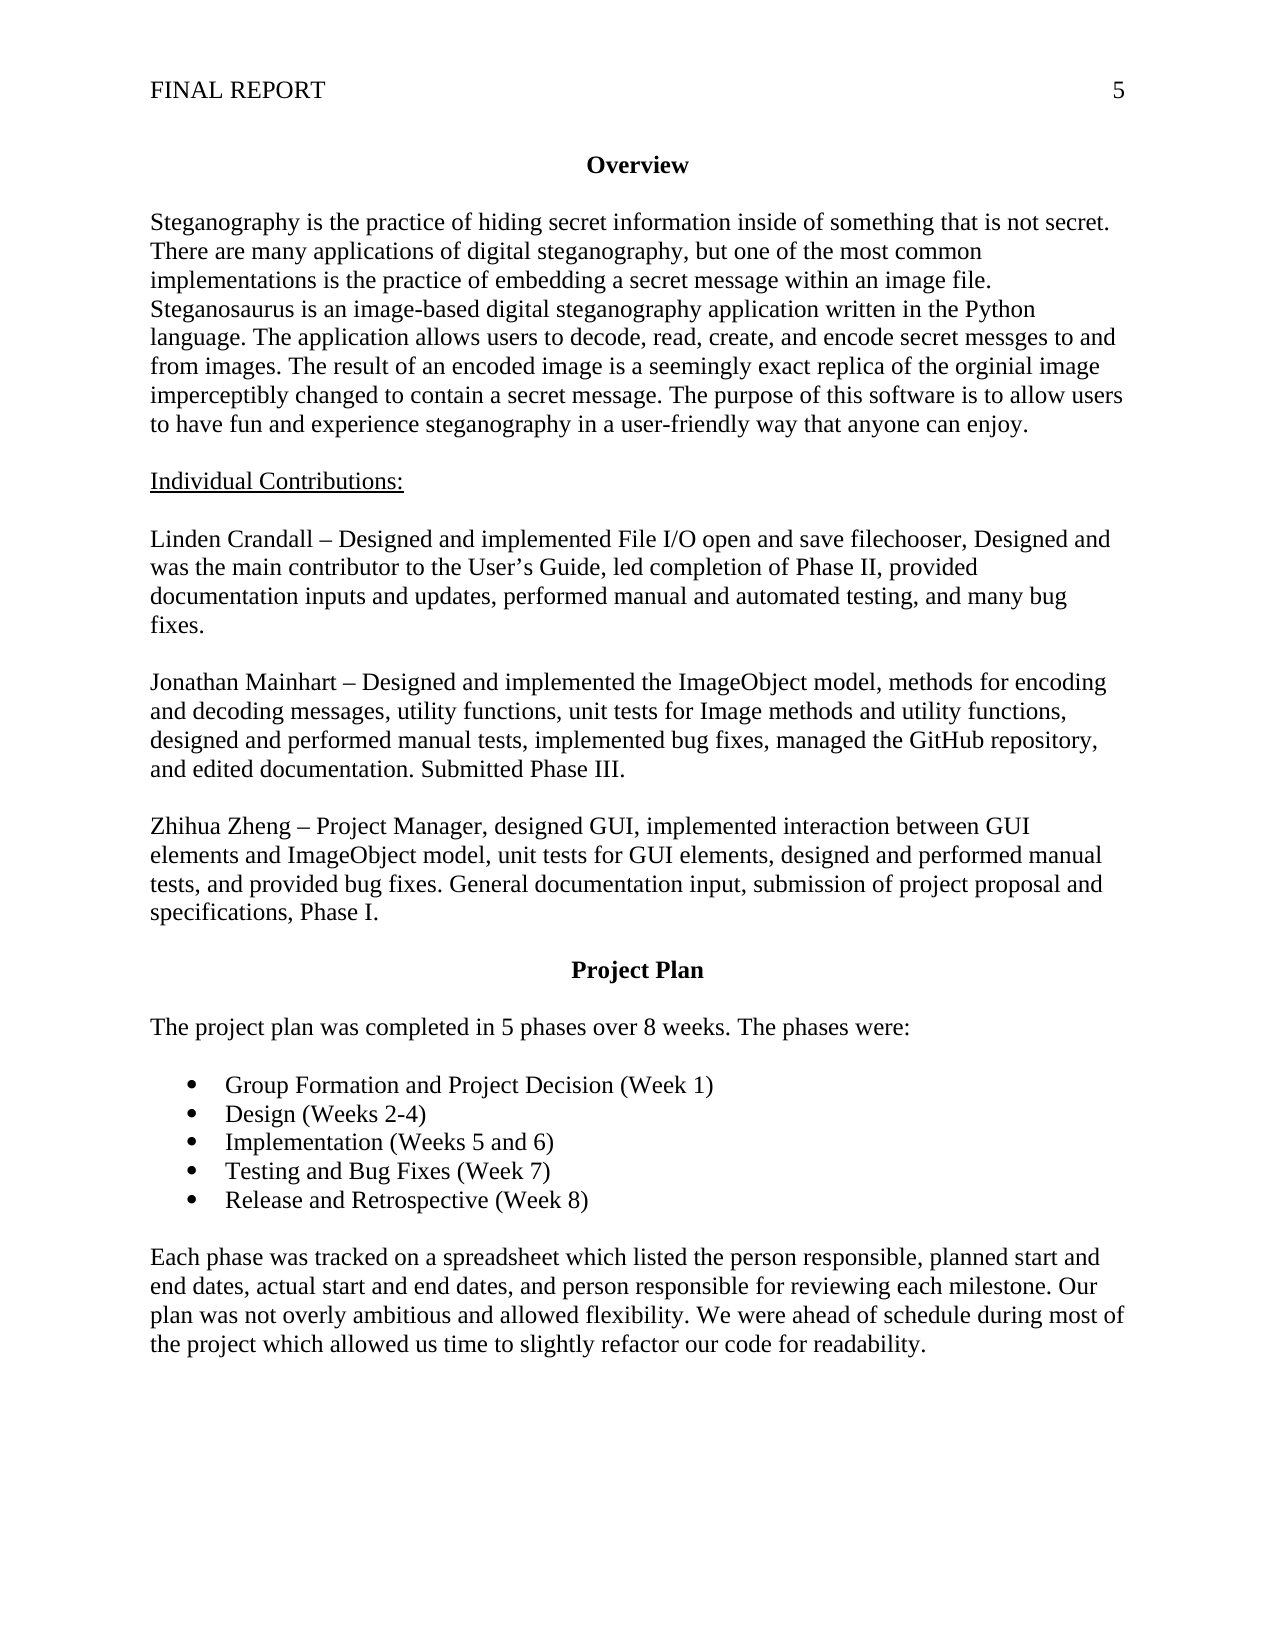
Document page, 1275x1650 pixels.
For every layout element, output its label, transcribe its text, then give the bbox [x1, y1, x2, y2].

text Linden Crandall – Designed and implemented File I/O open and save filechooser, Designed and was the main contributor to the User’s Guide, led completion of Phase II, provided documentation inputs and updates, performed manual and automated testing, and many bug fixes. [150, 524, 1125, 639]
subtitle Overview [150, 150, 1125, 179]
text Each phase was tracked on a spreadsheet which listed the person responsible, planned start and end dates, actual start and end dates, and person responsible for reviewing each milestone. Our plan was not overly ambitious and allowed flexibility. We were ahead of schedule during most of the project which allowed us time to slightly refactor our code for readability. [150, 1242, 1125, 1357]
text Zhihua Zheng – Project Manager, designed GUI, implemented interaction between GUI elements and ImageObject model, unit tests for GUI elements, designed and performed manual tests, and provided bug fixes. General documentation input, submission of project proposal and specifications, Phase I. [150, 811, 1125, 926]
list Design (Weeks 2-4) [187, 1099, 1125, 1127]
text Steganography is the practice of hiding secret information inside of something that is not secret. There are many applications of digital steganography, but one of the most common implementations is the practice of embedding a secret message within an image file. Steganosaurus is an image-based digital steganography application written in the Python language. The application allows users to decode, read, create, and encode secret messges to and from images. The result of an encoded image is a seemingly exact replica of the orginial image imperceptibly changed to contain a secret message. The purpose of this software is to allow users to have fun and experience steganography in a user-friendly way that anyone can enjoy. [150, 207, 1125, 437]
list Release and Retrospective (Week 8) [187, 1185, 1125, 1214]
list Implementation (Weeks 5 and 6) [187, 1127, 1125, 1156]
subtitle Project Plan [150, 955, 1125, 984]
text The project plan was completed in 5 phases over 8 weeks. The phases were: [150, 1012, 1125, 1041]
list Group Formation and Project Decision (Week 1) [187, 1070, 1125, 1099]
subtitle Individual Contributions: [150, 466, 1125, 495]
list Testing and Bug Fixes (Week 7) [187, 1156, 1125, 1185]
text Jonathan Mainhart – Designed and implemented the ImageObject model, methods for encoding and decoding messages, utility functions, unit tests for Image methods and utility functions, designed and performed manual tests, implemented bug fixes, managed the GitHub repository, and edited documentation. Submitted Phase III. [150, 667, 1125, 782]
